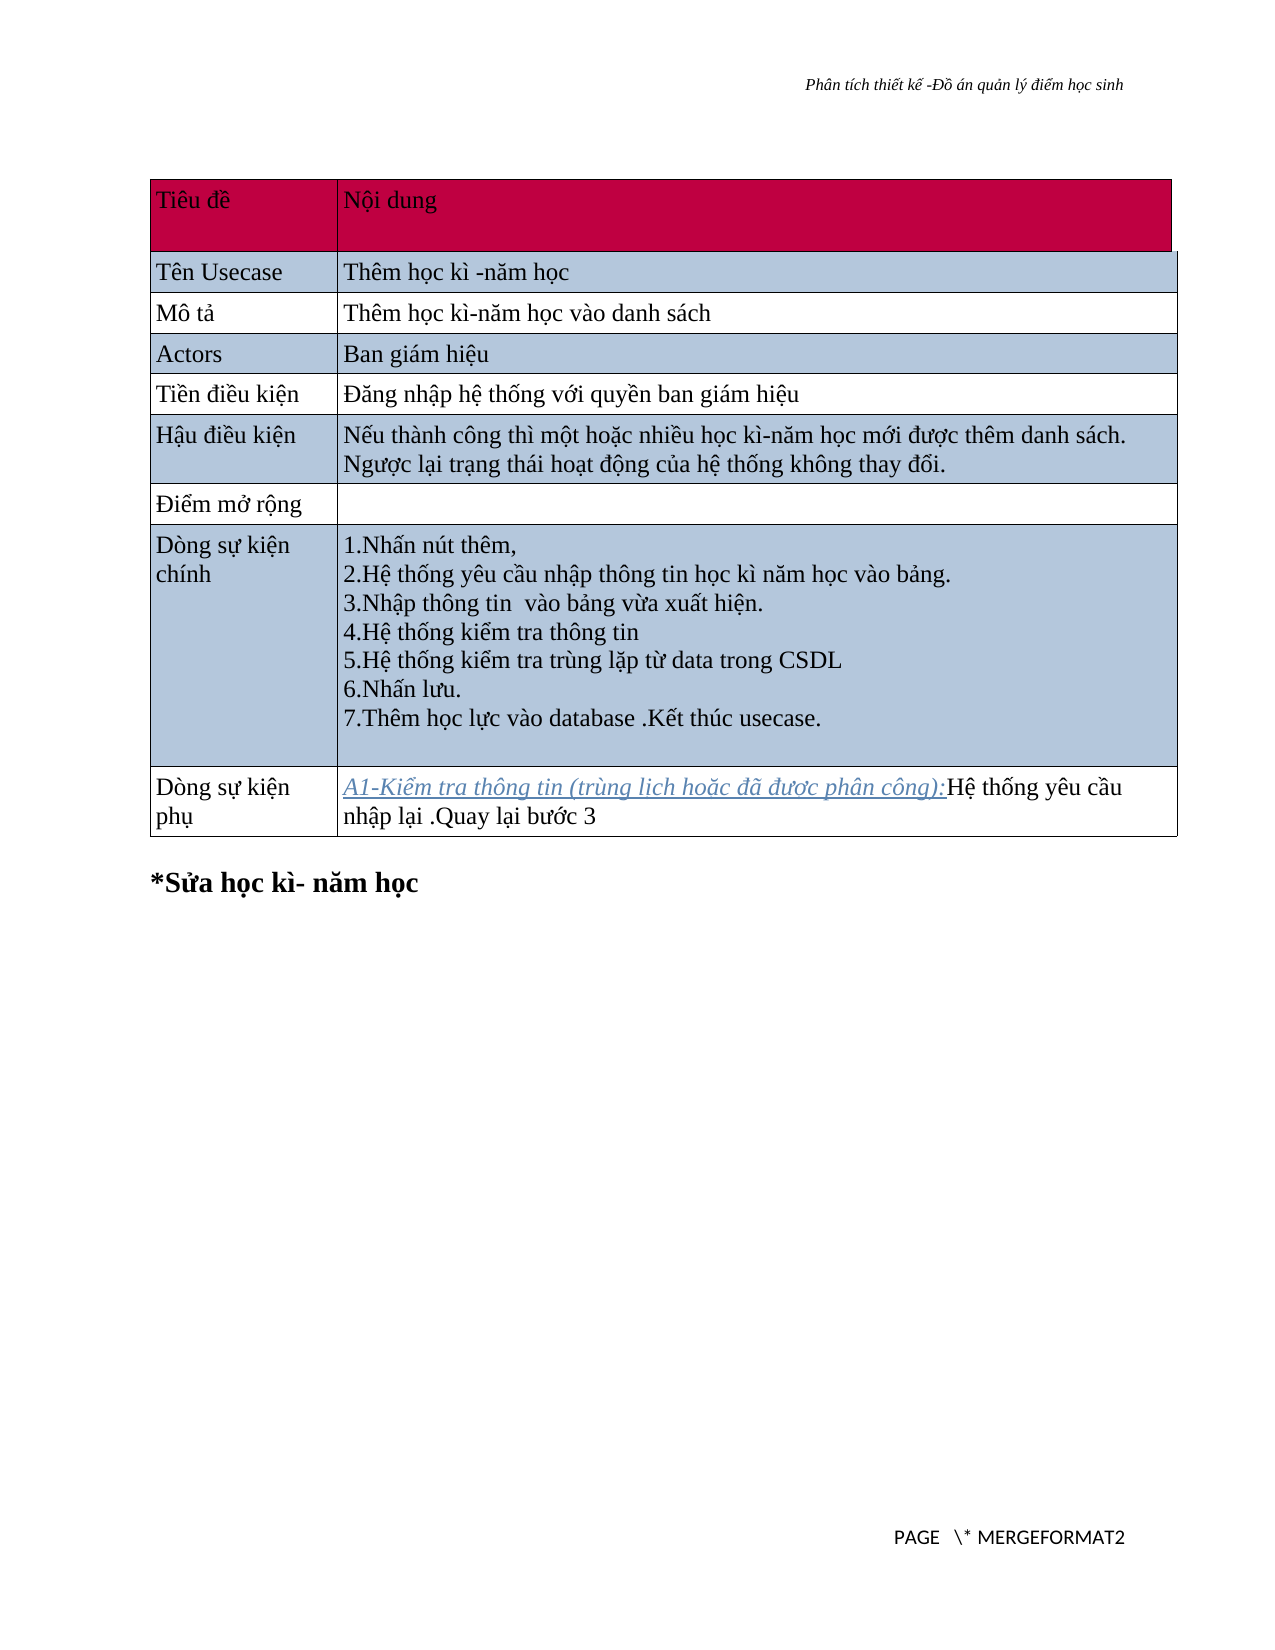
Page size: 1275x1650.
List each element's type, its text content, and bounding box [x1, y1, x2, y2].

text *Sửa học kì- năm học [150, 865, 1125, 898]
table_cell Điểm mở rộng [151, 484, 337, 524]
table_header Nội dung [338, 180, 1171, 251]
table_cell [338, 484, 1177, 524]
table_cell Hậu điều kiện [151, 415, 337, 483]
table_cell Dòng sự kiện chính [151, 525, 337, 766]
table_header Tiêu đề [151, 180, 337, 251]
table_cell Tên Usecase [151, 252, 337, 292]
table_cell Tiền điều kiện [151, 374, 337, 414]
table_cell Thêm học kì-năm học vào danh sách [338, 293, 1177, 332]
table_cell Mô tả [151, 293, 337, 332]
table_cell Actors [151, 334, 337, 373]
table_cell Đăng nhập hệ thống với quyền ban giám hiệu [338, 374, 1177, 414]
table_cell Ban giám hiệu [338, 334, 1177, 373]
table_cell A1-Kiểm tra thông tin (trùng lịch hoặc đã được phân công):Hệ thống yêu cầu nhập lại .Quay lại bước 3 [338, 767, 1177, 836]
table_cell 1.Nhấn nút thêm, 2.Hệ thống yêu cầu nhập thông tin học kì năm học vào bảng. 3.Nhập thông tin vào bảng vừa xuất hiện. 4.Hệ thống kiểm tra thông tin 5.Hệ thống kiểm tra trùng lặp từ data trong CSDL 6.Nhấn lưu. 7.Thêm học lực vào database .Kết thúc usecase. [338, 525, 1177, 766]
table_cell Thêm học kì -năm học [338, 251, 1177, 292]
table_cell Nếu thành công thì một hoặc nhiều học kì-năm học mới được thêm danh sách. Ngược lại trạng thái hoạt động của hệ thống không thay đổi. [338, 415, 1177, 483]
table_cell Dòng sự kiện phụ [151, 767, 337, 836]
